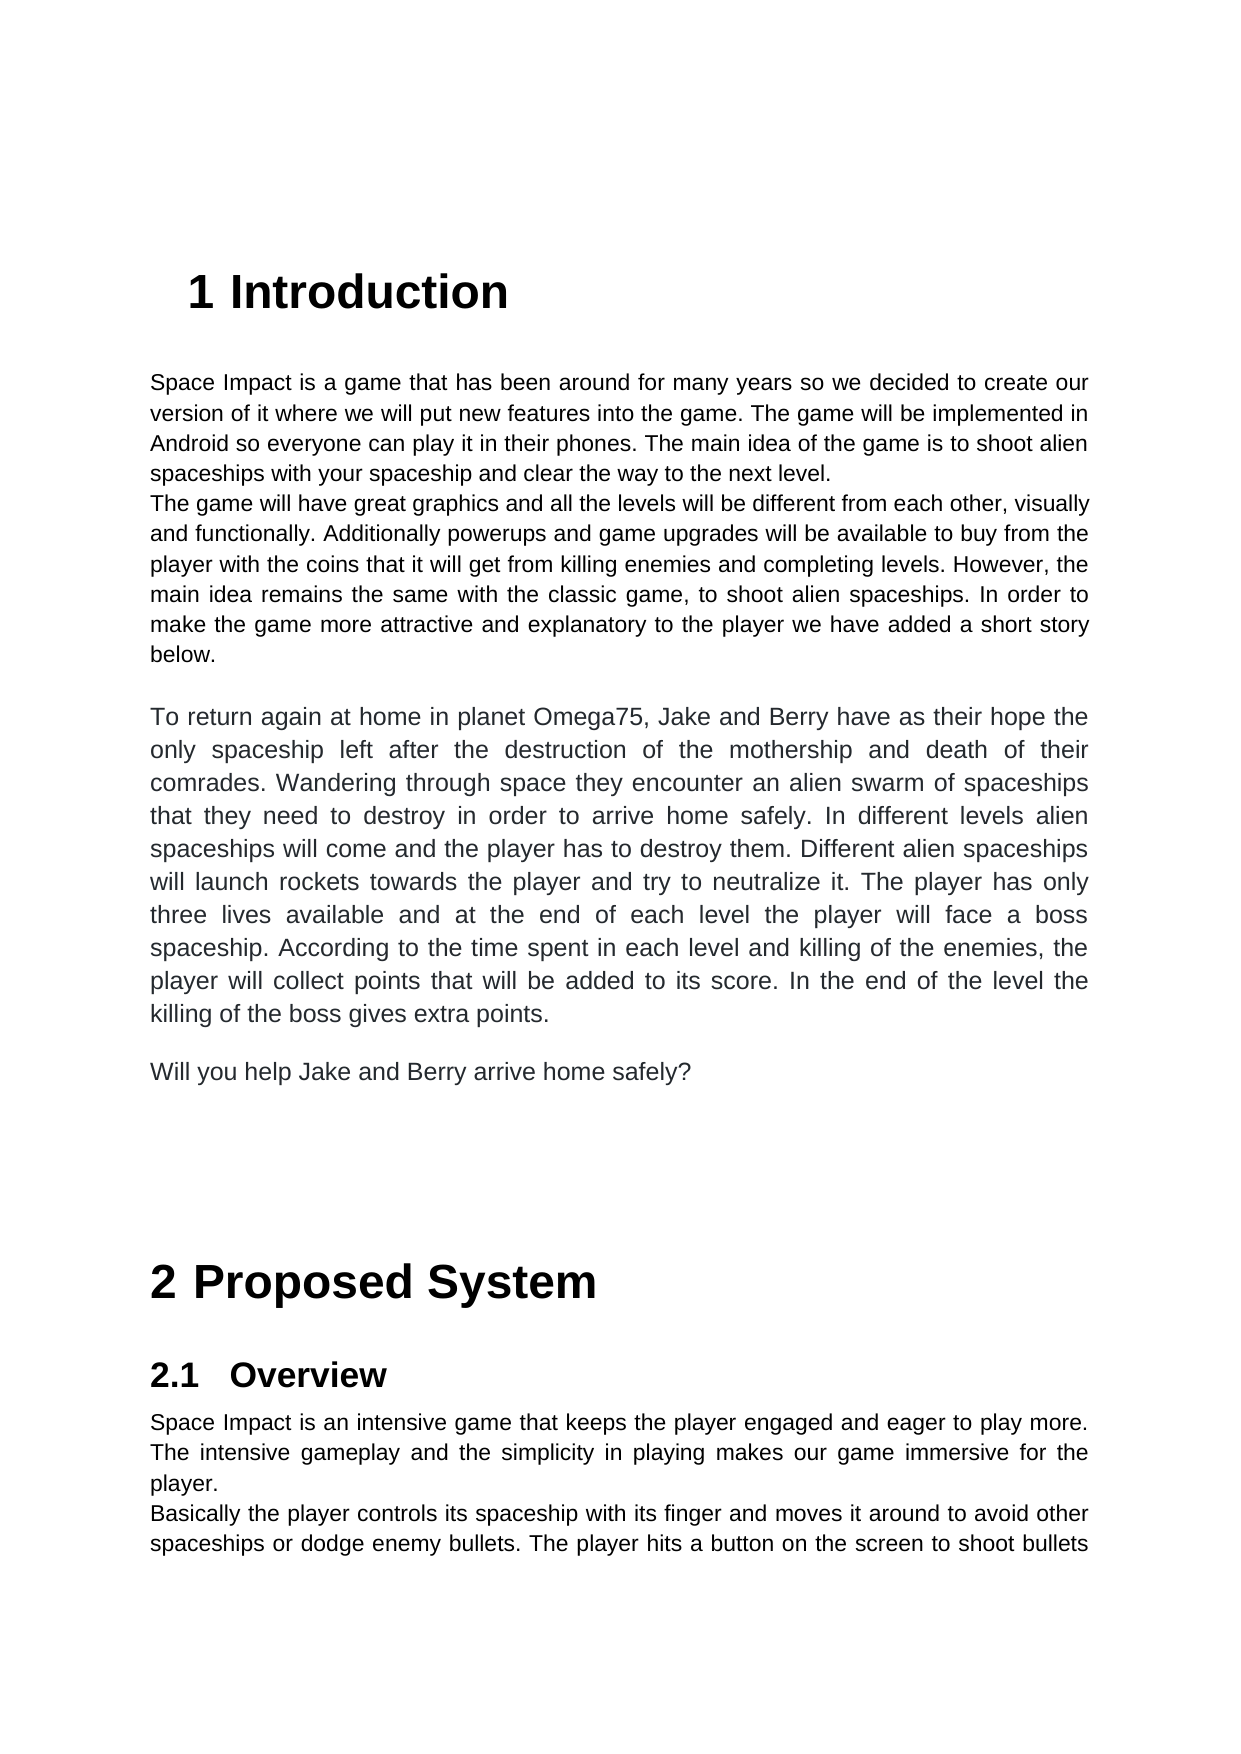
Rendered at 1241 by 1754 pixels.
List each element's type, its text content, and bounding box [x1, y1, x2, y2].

text Will you help Jake and Berry arrive home safely? [150, 1057, 1090, 1086]
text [150, 1500, 1090, 1556]
subtitle 2 Proposed System [150, 1253, 1090, 1308]
text To return again at home in planet Omega75, Jake and Berry have as their hope the only spaceship left after the destruction of the mothership and death of their comrades. Wandering through space they encounter an alien swarm of spaceships that they need to destroy in order to arrive home safely. In different levels alien spaceships will come and the player has to destroy them. Different alien spaceships will launch rockets towards the player and try to neutralize it. The player has only three lives available and at the end of each level the player will face a boss spaceship. According to the time spent in each level and killing of the enemies, the player will collect points that will be added to its score. In the end of the level the killing of the boss gives extra points. [150, 702, 1090, 1028]
text Space Impact is an intensive game that keeps the player engaged and eager to play more. The intensive gameplay and the simplicity in playing makes our game immersive for the player. [150, 1409, 1090, 1496]
subtitle Introduction [187, 263, 1090, 318]
text Space Impact is a game that has been around for many years so we decided to create our version of it where we will put new features into the game. The game will be implemented in Android so everyone can play it in their phones. The main idea of the game is to shoot alien spaceships with your spaceship and clear the way to the next level. [150, 369, 1090, 486]
subtitle 2.1 Overview [150, 1354, 1090, 1395]
text The game will have great graphics and all the levels will be different from each other, visually and functionally. Additionally powerups and game upgrades will be available to buy from the player with the coins that it will get from killing enemies and completing levels. However, the main idea remains the same with the classic game, to shoot alien spaceships. In order to make the game more attractive and explanatory to the player we have added a short story below. [150, 490, 1090, 668]
